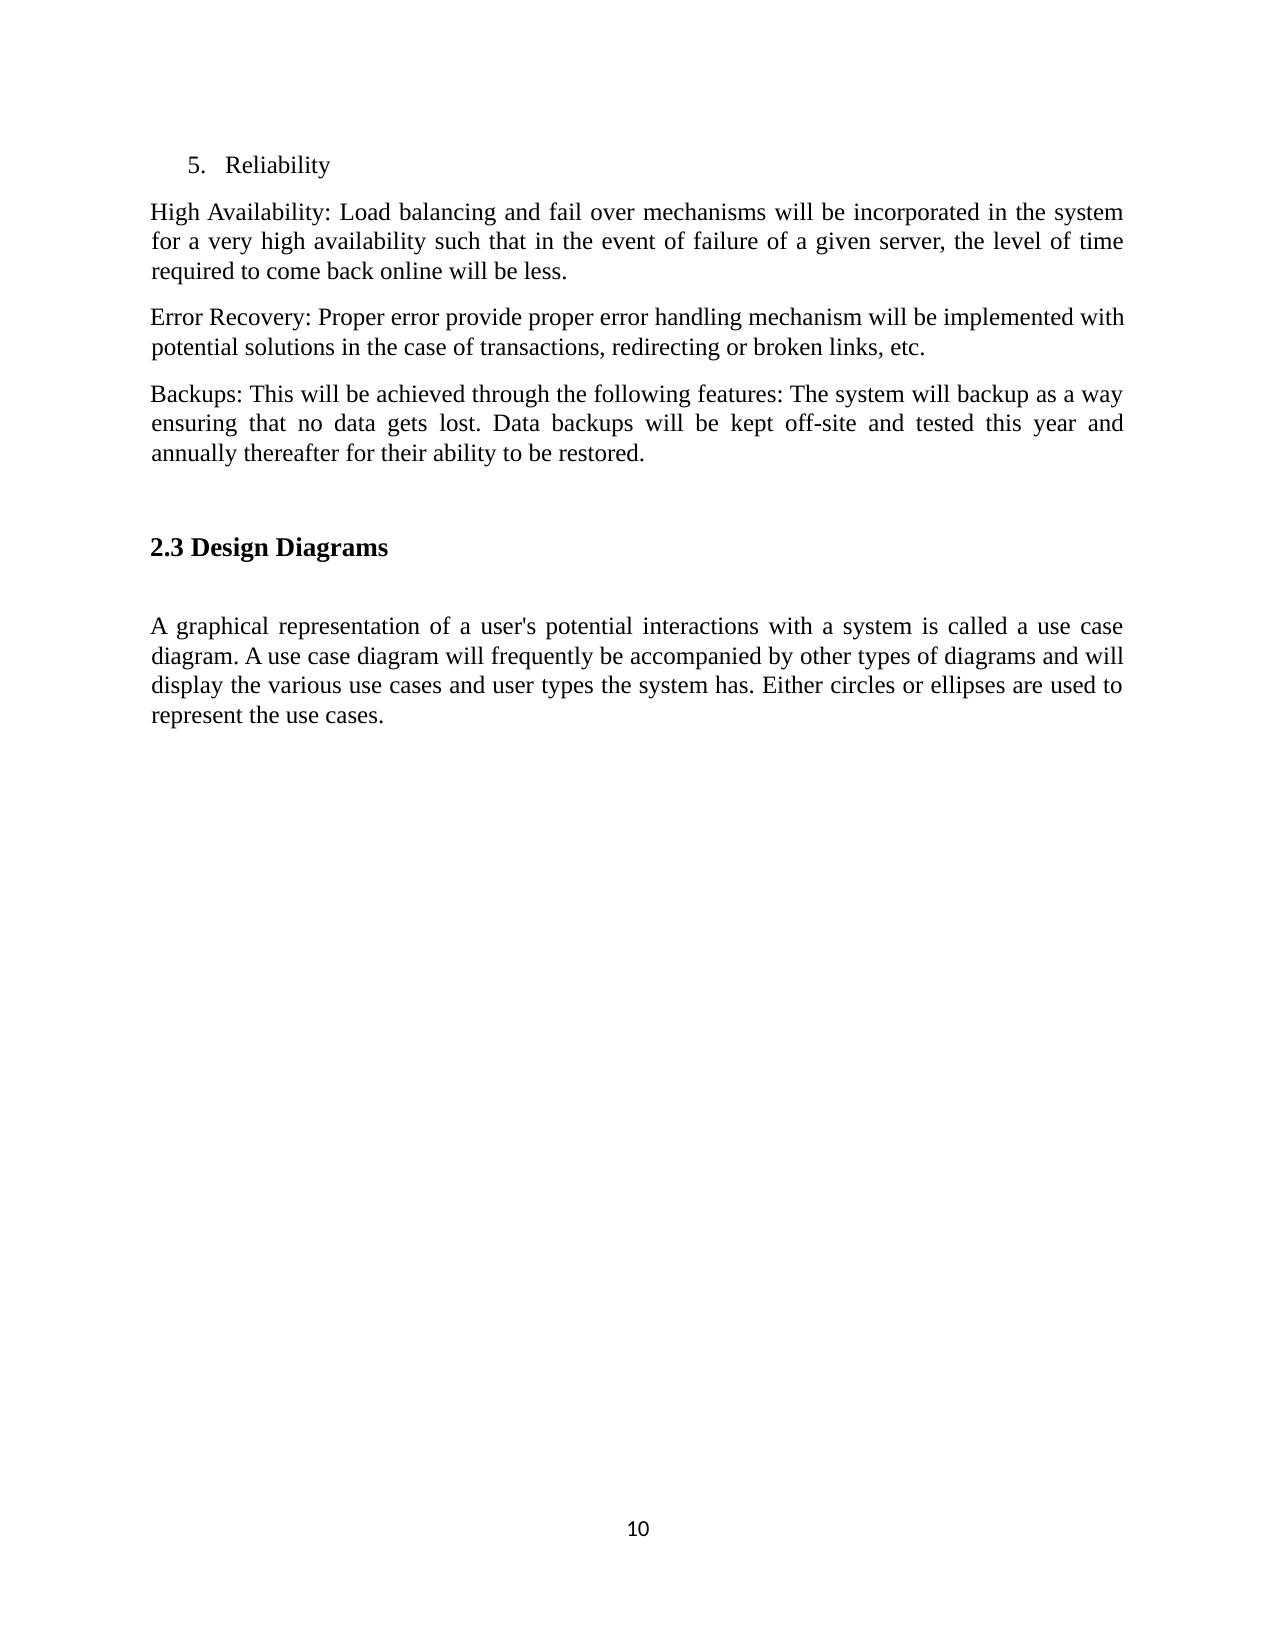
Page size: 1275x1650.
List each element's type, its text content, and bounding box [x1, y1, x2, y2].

text Error Recovery: Proper error provide proper error handling mechanism will be implemented with potential solutions in the case of transactions, redirecting or broken links, etc. [150, 302, 1125, 361]
text A graphical representation of a user's potential interactions with a system is called a use case diagram. A use case diagram will frequently be accompanied by other types of diagrams and will display the various use cases and user types the system has. Either circles or ellipses are used to represent the use cases. [150, 611, 1125, 729]
text Backups: This will be achieved through the following features: The system will backup as a way ensuring that no data gets lost. Data backups will be kept off-site and tested this year and annually thereafter for their ability to be restored. [150, 379, 1125, 467]
list Reliability [187, 150, 1125, 179]
subtitle 2.3 Design Diagrams [150, 531, 1130, 562]
text High Availability: Load balancing and fail over mechanisms will be incorporated in the system for a very high availability such that in the event of failure of a given server, the level of time required to come back online will be less. [150, 197, 1125, 284]
